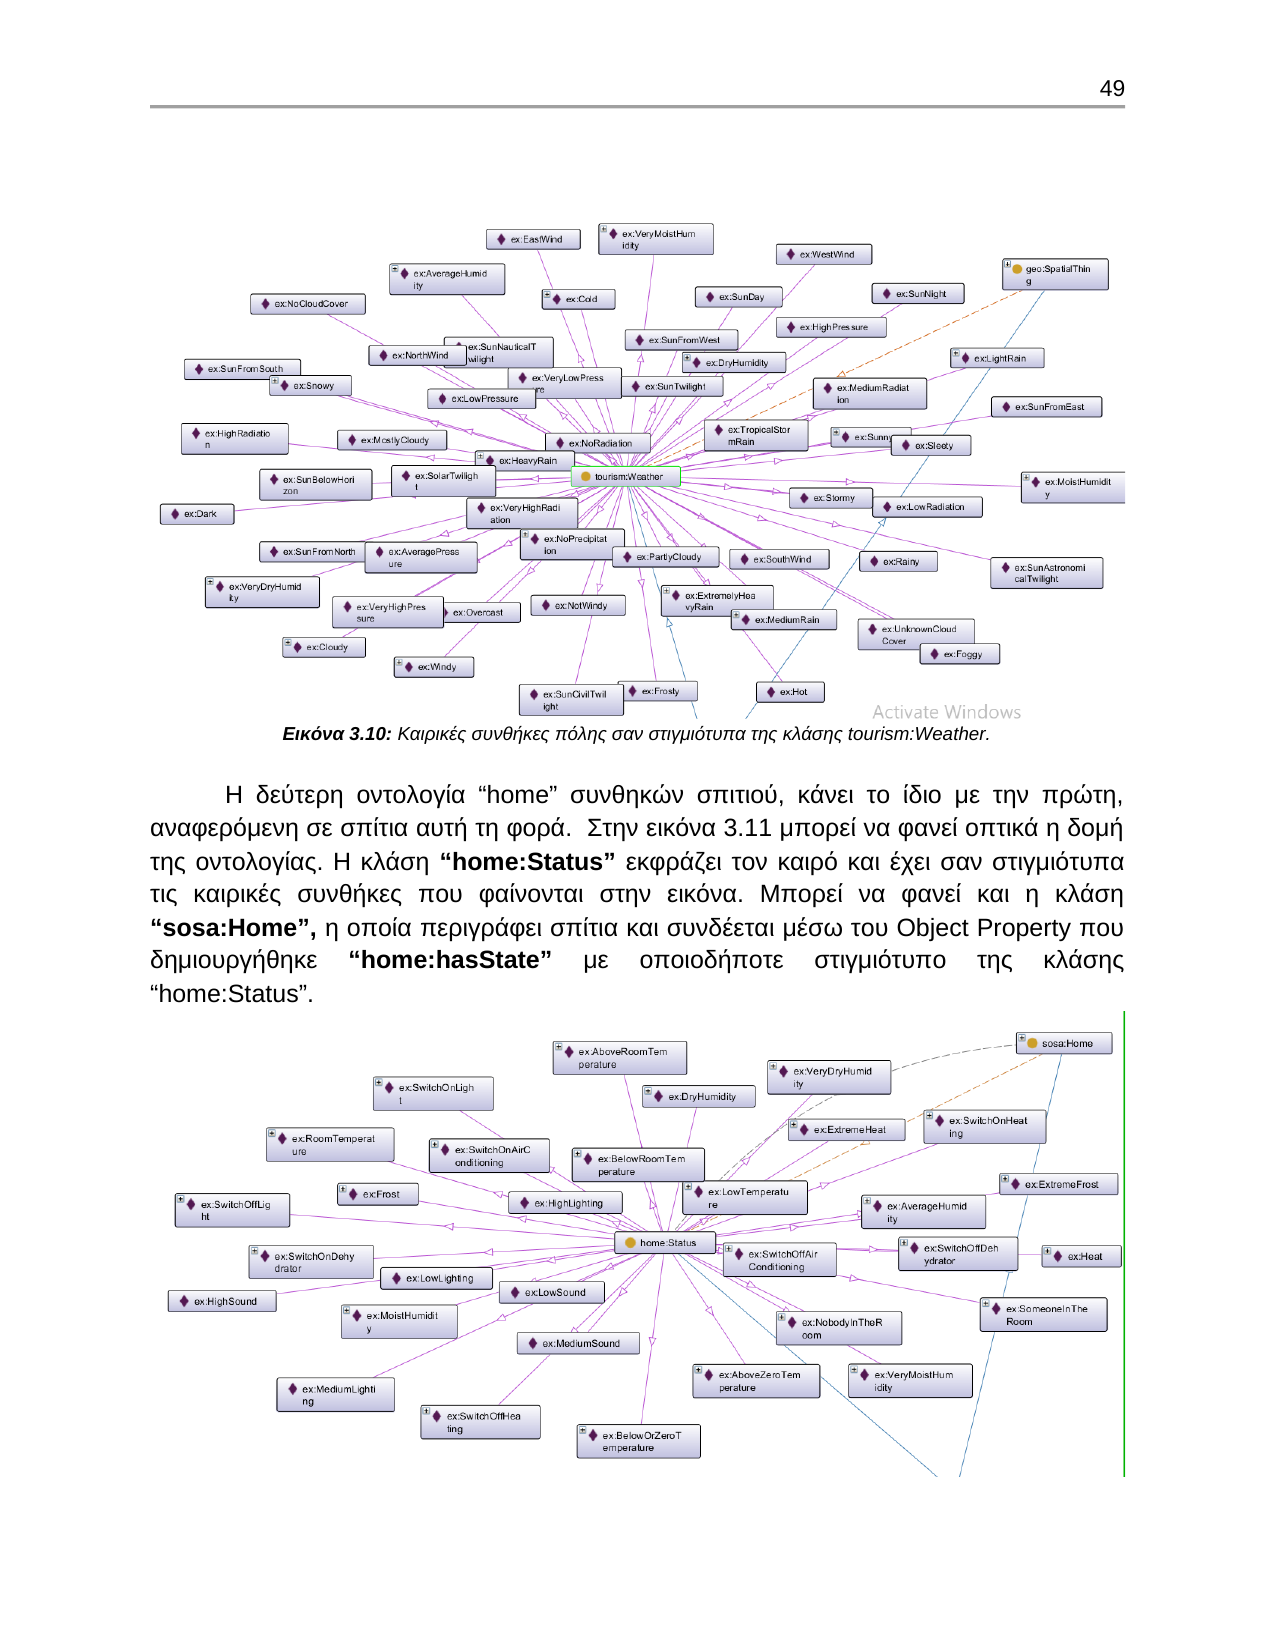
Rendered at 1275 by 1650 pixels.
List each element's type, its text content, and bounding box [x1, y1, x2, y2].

picture [150, 1011, 1125, 1477]
text Η δεύτερη οντολογία “home” συνθηκών σπιτιού, κάνει το ίδιο με την πρώτη, αναφερόμενη σε σπίτια αυτή τη φορά. Στην εικόνα 3.11 μπορεί να φανεί οπτικά η δομή της οντολογίας. Η κλάση “home:Status” εκφράζει τον καιρό και έχει σαν στιγμιότυπα τις καιρικές συνθήκες που φαίνονται στην εικόνα. Μπορεί να φανεί και η κλάση “sosa:Home”, η οποία περιγράφει σπίτια και συνδέεται μέσω του Object Property που δημιουργήθηκε “home:hasState” με οποιοδήποτε στιγμιότυπο της κλάσης “home:Status”. [150, 780, 1125, 1007]
picture [150, 195, 1125, 719]
text Εικόνα 3.10: Καιρικές συνθήκες πόλης σαν στιγμιότυπα της κλάσης tourism:Weather. [150, 723, 1125, 744]
